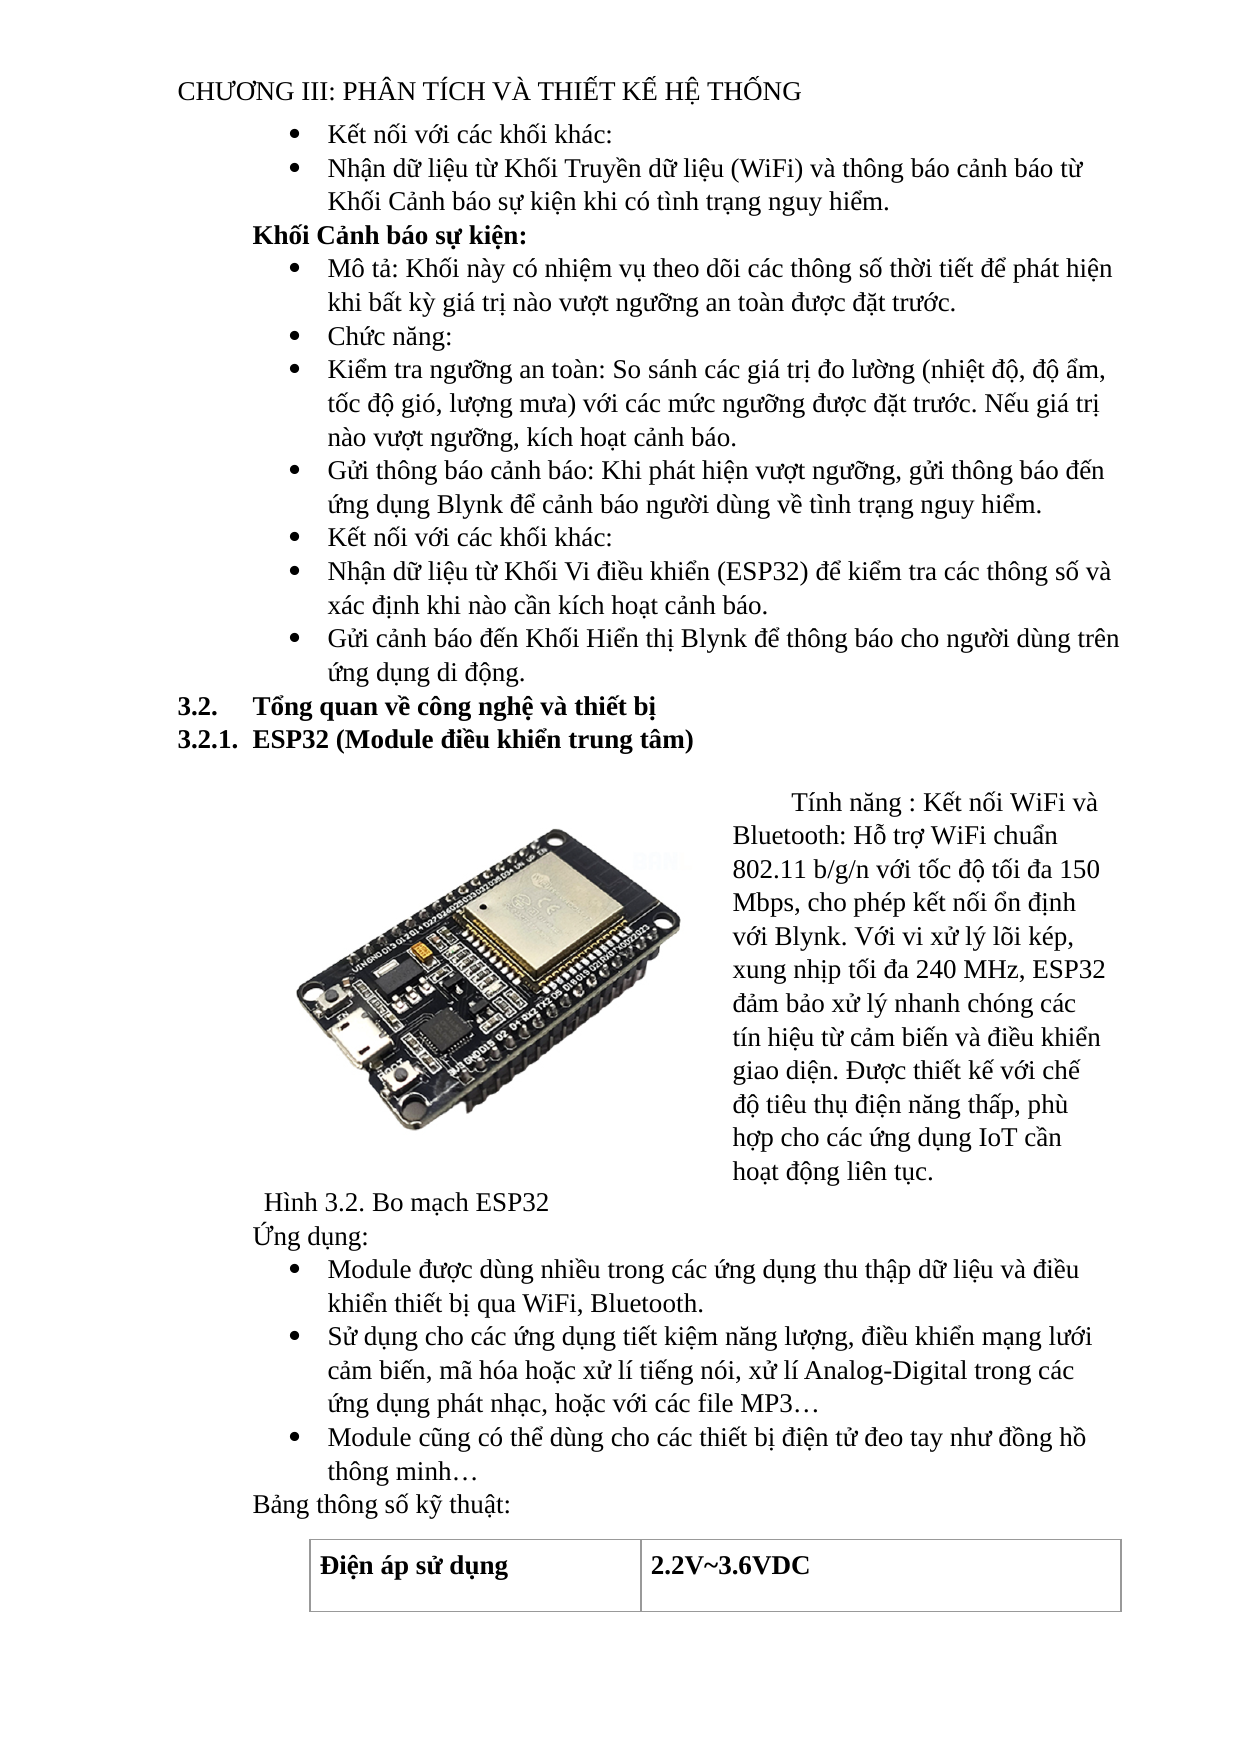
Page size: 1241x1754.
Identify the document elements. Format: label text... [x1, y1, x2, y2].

list Chức năng: [290, 320, 1122, 351]
table_header Tính năng : Kết nối WiFi và Bluetooth: Hỗ trợ WiFi chuẩn 802.11 b/g/n với tốc độ tối đa 150 Mbps, cho phép kết nối ổn định với Blynk. Với vi xử lý lõi kép, xung nhịp tối đa 240 MHz, ESP32 đảm bảo xử lý nhanh chóng các tín hiệu từ cảm biến và điều khiển giao diện. Được thiết kế với chế độ tiêu thụ điện năng thấp, phù hợp cho các ứng dụng IoT cần hoạt động liên tục. [721, 773, 1122, 1219]
list Nhận dữ liệu từ Khối Truyền dữ liệu (WiFi) và thông báo cảnh báo từ Khối Cảnh báo sự kiện khi có tình trạng nguy hiểm. [290, 152, 1122, 217]
list Khối Cảnh báo sự kiện: [252, 219, 1122, 250]
list Mô tả: Khối này có nhiệm vụ theo dõi các thông số thời tiết để phát hiện khi bất kỳ giá trị nào vượt ngưỡng an toàn được đặt trước. [290, 253, 1122, 317]
list ESP32 (Module điều khiển trung tâm) [177, 723, 1122, 754]
table_header 2.2V~3.6VDC [642, 1540, 1120, 1611]
list Module được dùng nhiều trong các ứng dụng thu thập dữ liệu và điều khiển thiết bị qua WiFi, Bluetooth. [290, 1253, 1122, 1318]
list Bảng thông số kỹ thuật: [252, 1488, 1122, 1519]
list Ứng dụng: [252, 1219, 1122, 1251]
list Module cũng có thể dùng cho các thiết bị điện tử đeo tay như đồng hồ thông minh… [290, 1421, 1122, 1486]
picture [263, 785, 693, 1172]
list Kết nối với các khối khác: [290, 521, 1122, 553]
list Kiểm tra ngưỡng an toàn: So sánh các giá trị đo lường (nhiệt độ, độ ẩm, tốc độ gió, lượng mưa) với các mức ngưỡng được đặt trước. Nếu giá trị nào vượt ngưỡng, kích hoạt cảnh báo. [290, 353, 1122, 452]
list Tổng quan về công nghệ và thiết bị [177, 689, 1122, 721]
list Nhận dữ liệu từ Khối Vi điều khiển (ESP32) để kiểm tra các thông số và xác định khi nào cần kích hoạt cảnh báo. [290, 555, 1122, 620]
table_header Hình 3.2. Bo mạch ESP32 [252, 773, 721, 1219]
list Sử dụng cho các ứng dụng tiết kiệm năng lượng, điều khiển mạng lưới cảm biến, mã hóa hoặc xử lí tiếng nói, xử lí Analog-Digital trong các ứng dụng phát nhạc, hoặc với các file MP3… [290, 1320, 1122, 1419]
list Gửi cảnh báo đến Khối Hiển thị Blynk để thông báo cho người dùng trên ứng dụng di động. [290, 622, 1122, 687]
list Kết nối với các khối khác: [290, 118, 1122, 149]
table_header Điện áp sử dụng [311, 1540, 640, 1611]
list Gửi thông báo cảnh báo: Khi phát hiện vượt ngưỡng, gửi thông báo đến ứng dụng Blynk để cảnh báo người dùng về tình trạng nguy hiểm. [290, 454, 1122, 519]
